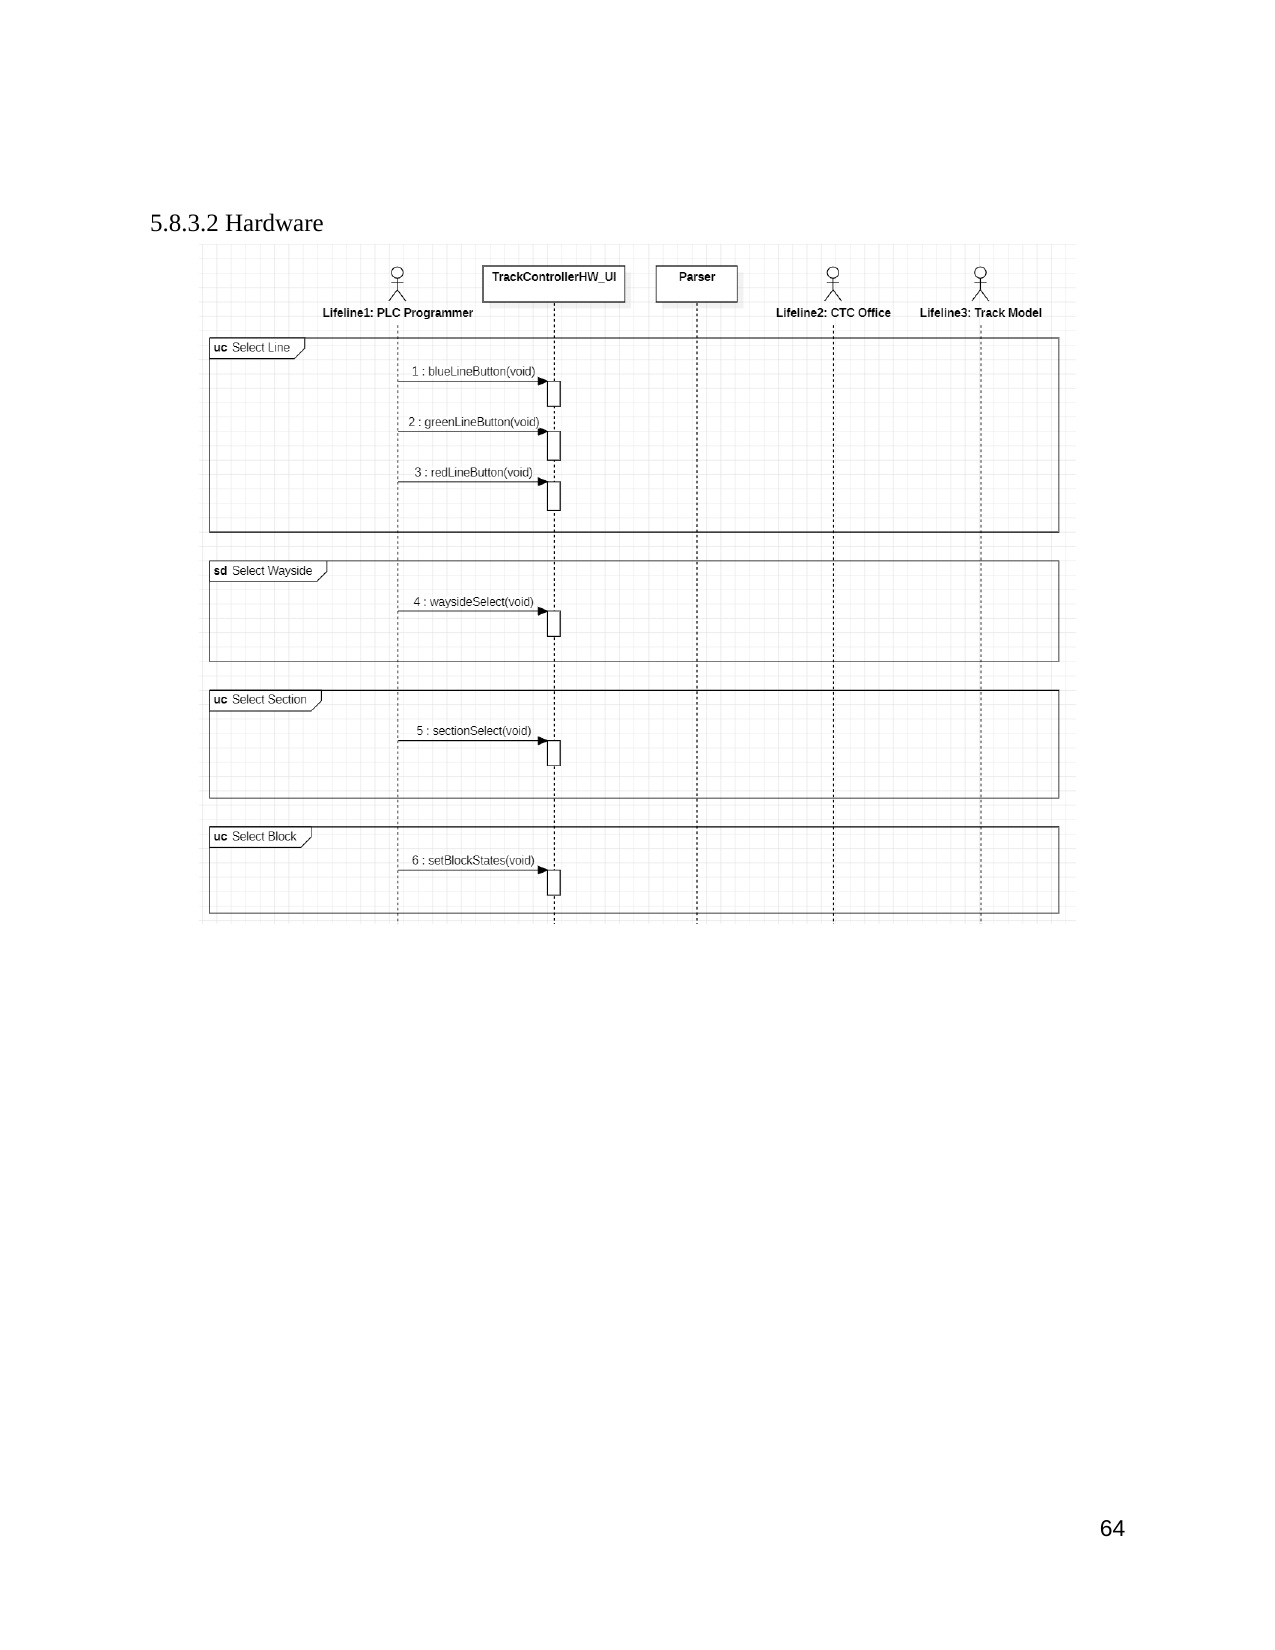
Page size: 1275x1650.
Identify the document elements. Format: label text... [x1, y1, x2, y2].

subtitle 5.8.3.2 Hardware [150, 208, 1125, 236]
picture [198, 244, 1077, 924]
